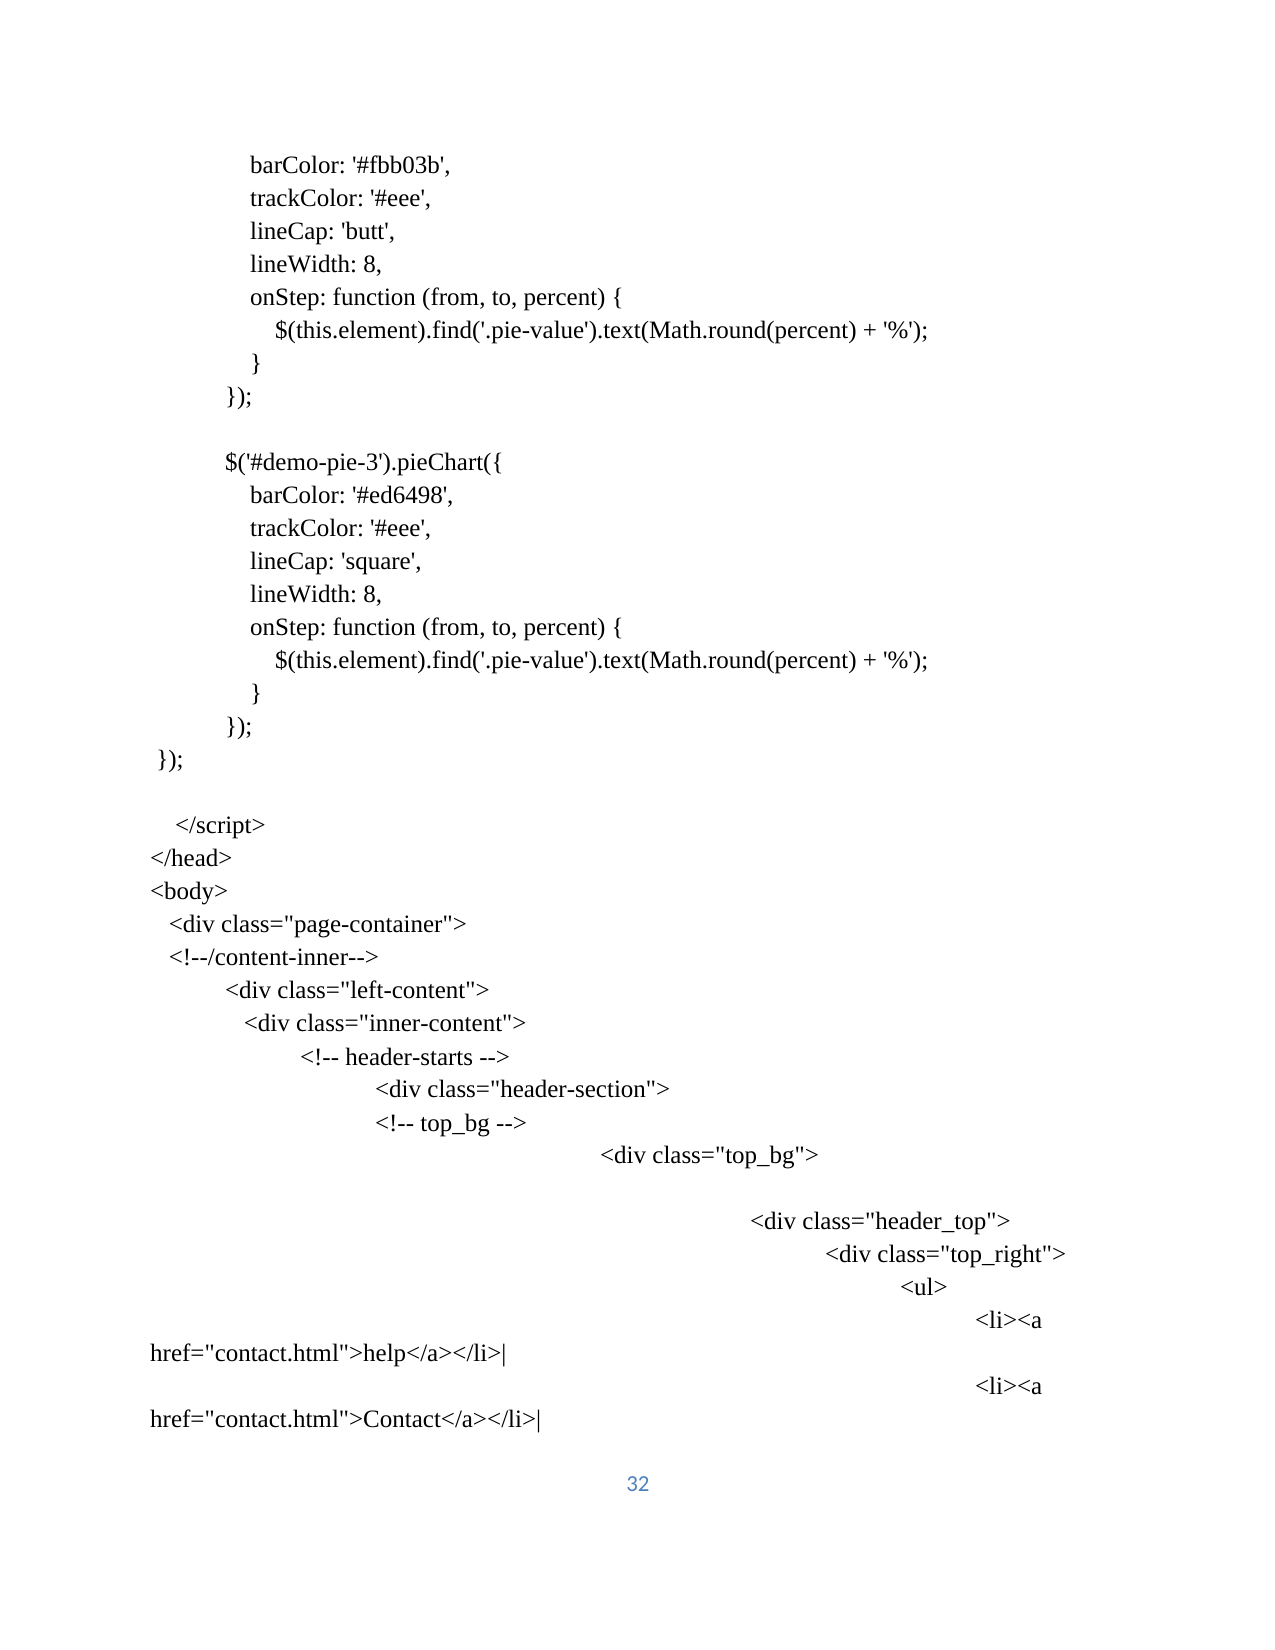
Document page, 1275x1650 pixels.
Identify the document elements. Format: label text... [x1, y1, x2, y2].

text }); [150, 711, 1125, 740]
text <body> [150, 876, 1125, 905]
text lineCap: 'butt', [150, 216, 1125, 245]
text <div class="page-container"> [150, 909, 1125, 938]
text <!-- top_bg --> [150, 1108, 1125, 1136]
text </head> [150, 843, 1125, 872]
text <!-- header-starts --> [150, 1042, 1125, 1070]
text } [150, 678, 1125, 707]
text $(this.element).find('.pie-value').text(Math.round(percent) + '%'); [150, 645, 1125, 674]
text <li><a href="contact.html">help</a></li>| [150, 1305, 1125, 1367]
text <div class="left-content"> [150, 976, 1125, 1004]
text </script> [150, 810, 1125, 839]
text <div class="header-section"> [150, 1074, 1125, 1103]
text lineWidth: 8, [150, 579, 1125, 608]
text } [150, 348, 1125, 377]
text barColor: '#fbb03b', [150, 150, 1125, 179]
text lineWidth: 8, [150, 249, 1125, 278]
text <ul> [150, 1272, 1125, 1301]
text onStep: function (from, to, percent) { [150, 612, 1125, 641]
text }); [150, 381, 1125, 410]
text <div class="inner-content"> [150, 1008, 1125, 1037]
text <!--/content-inner--> [150, 942, 1125, 971]
text <div class="header_top"> [150, 1206, 1125, 1235]
text lineCap: 'square', [150, 546, 1125, 575]
text barColor: '#ed6498', [150, 480, 1125, 509]
text onStep: function (from, to, percent) { [150, 282, 1125, 311]
text trackColor: '#eee', [150, 183, 1125, 212]
text }); [150, 744, 1125, 773]
text $('#demo-pie-3').pieChart({ [150, 447, 1125, 476]
text <div class="top_right"> [150, 1239, 1125, 1268]
text <div class="top_bg"> [150, 1141, 1125, 1169]
text trackColor: '#eee', [150, 513, 1125, 542]
text <li><a href="contact.html">Contact</a></li>| [150, 1371, 1125, 1433]
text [150, 315, 1125, 344]
